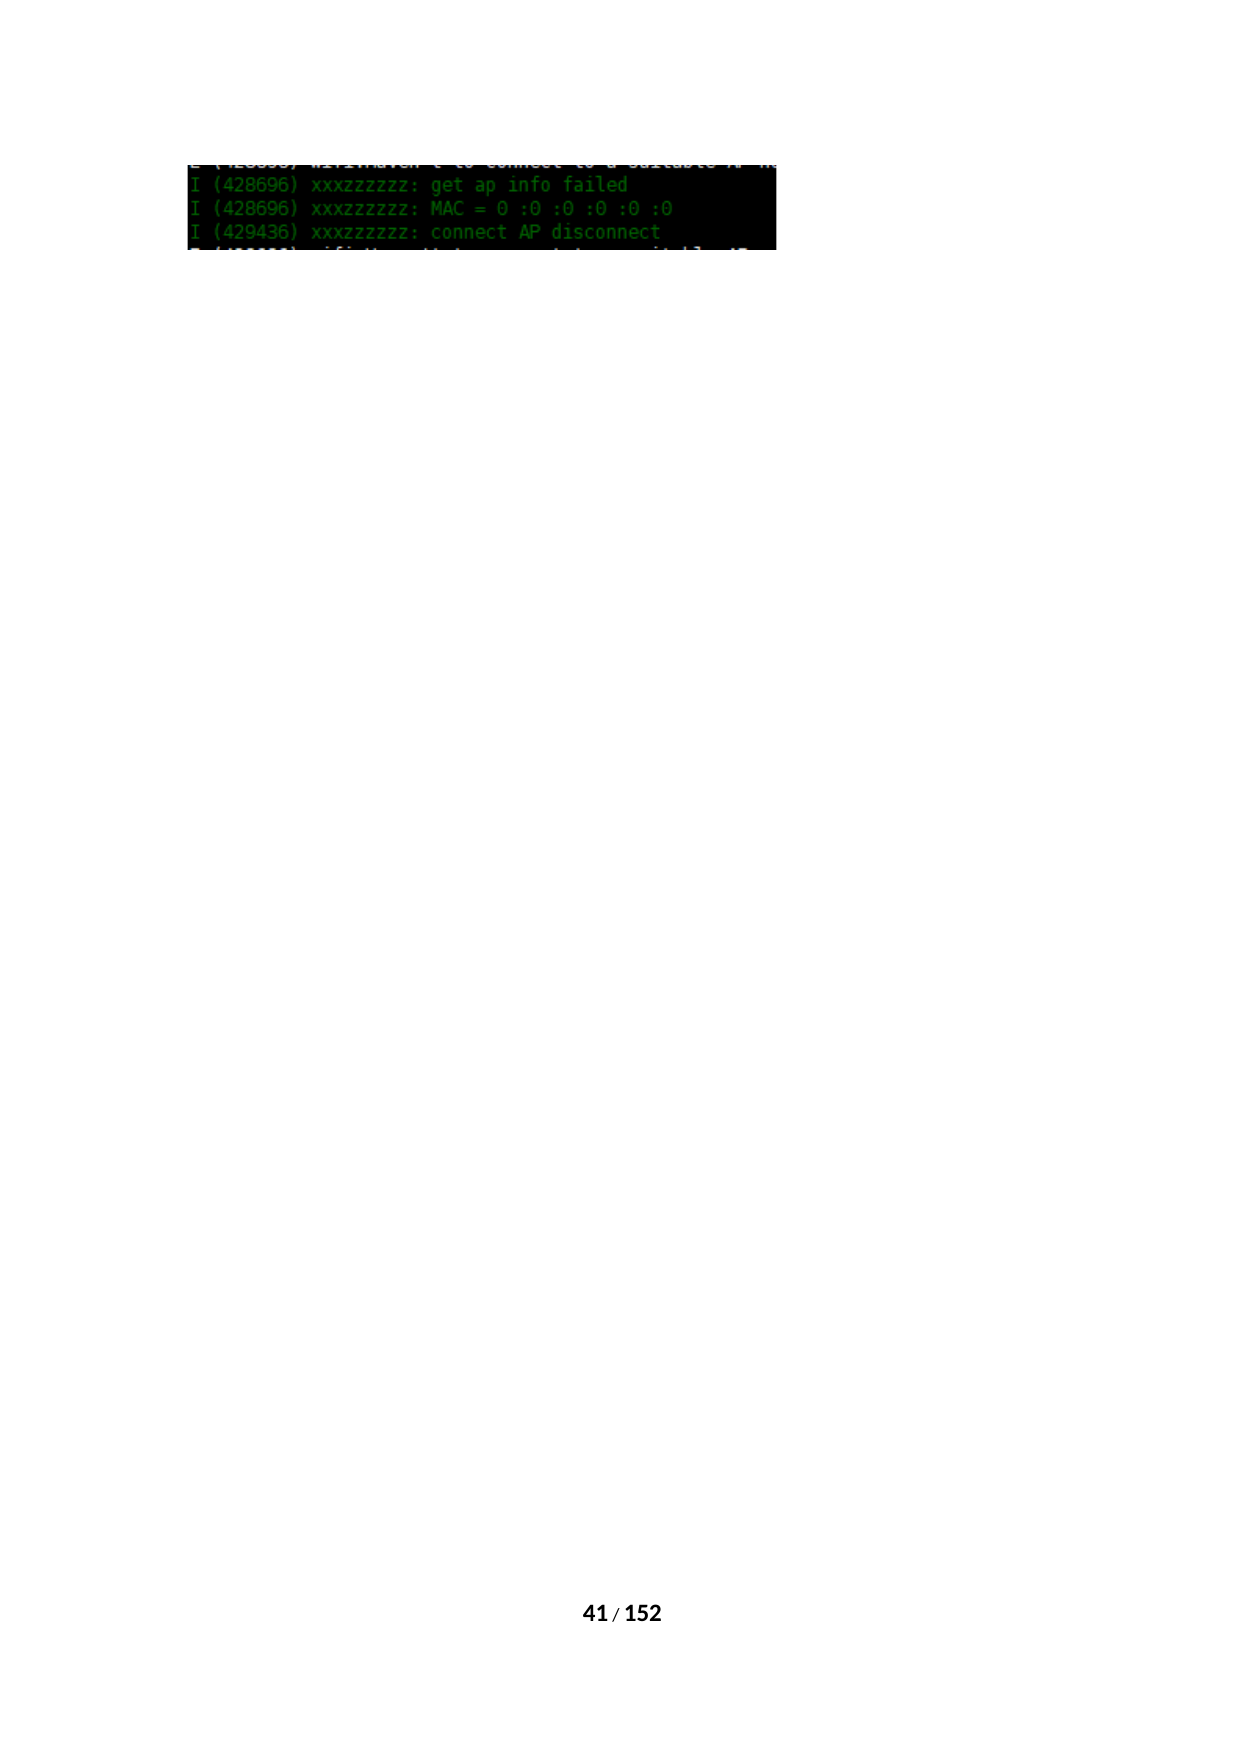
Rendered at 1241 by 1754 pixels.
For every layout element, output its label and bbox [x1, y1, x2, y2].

picture [187, 165, 777, 250]
